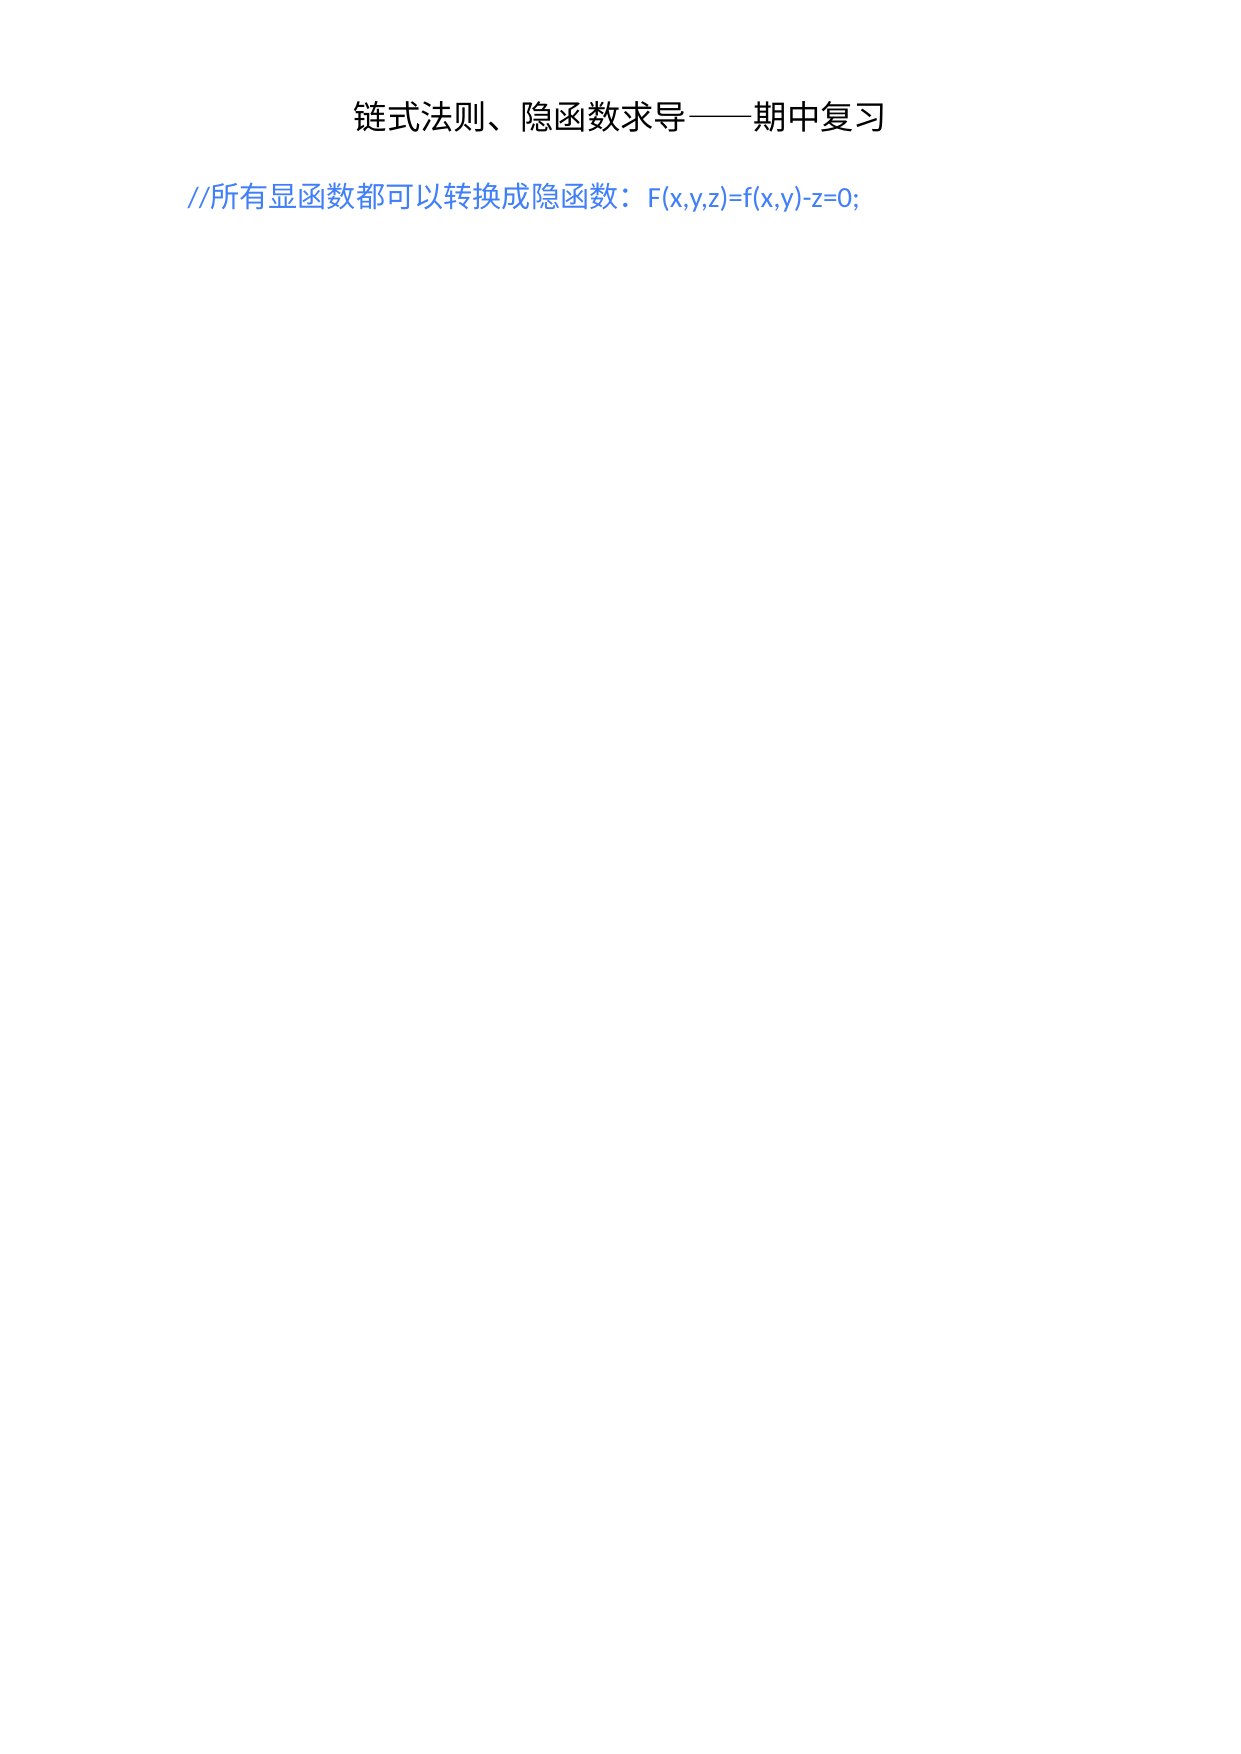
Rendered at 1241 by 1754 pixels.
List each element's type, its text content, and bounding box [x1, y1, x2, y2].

text //所有显函数都可以转换成隐函数：F(x,y,z)=f(x,y)-z=0; [187, 162, 1053, 227]
